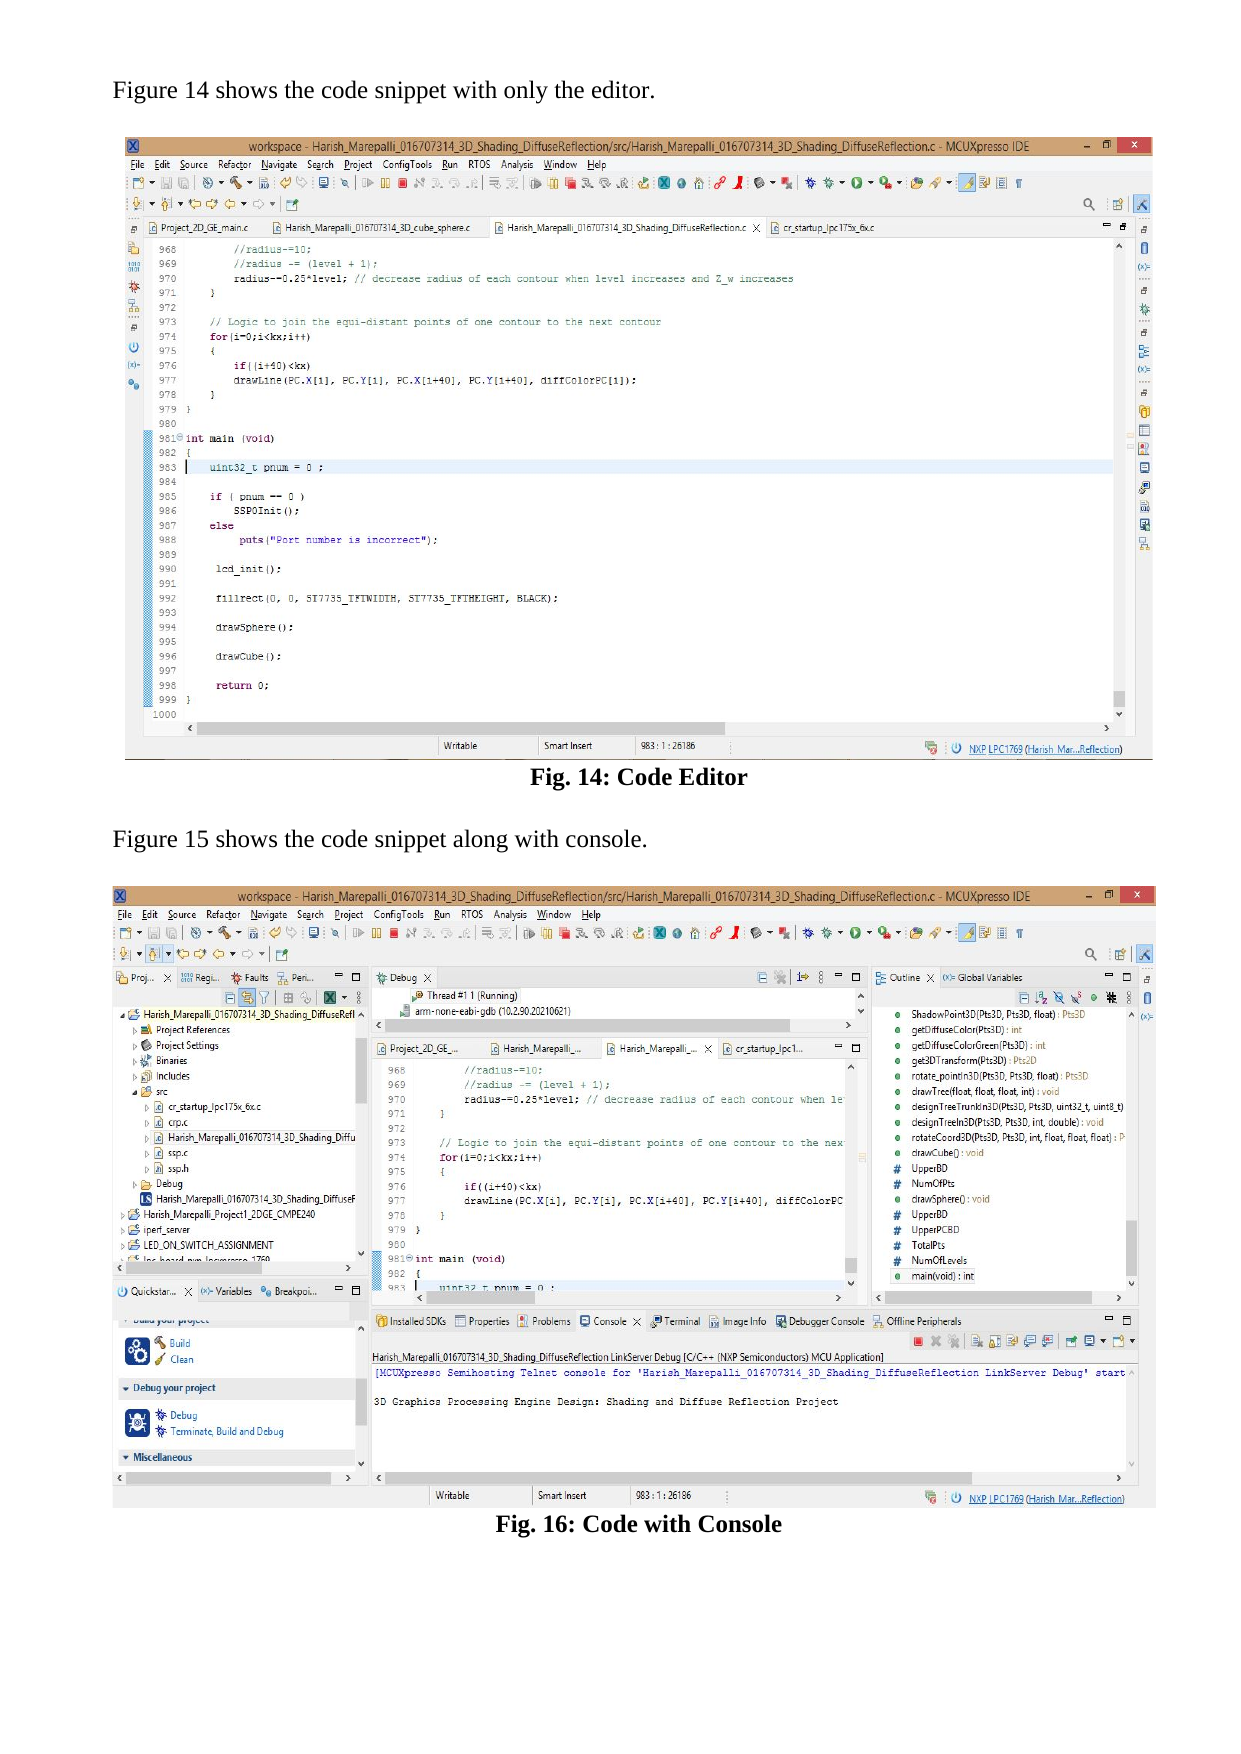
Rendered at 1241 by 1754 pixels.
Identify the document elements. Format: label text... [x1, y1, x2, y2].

list Figure 15 shows the code snippet along with console. [112, 824, 1165, 853]
list Figure 14 shows the code snippet with only the editor. [112, 75, 1165, 104]
list Fig. 14: Code Editor [112, 762, 1165, 791]
picture [112, 886, 1156, 1508]
picture [125, 137, 1153, 760]
list Fig. 16: Code with Console [112, 1509, 1165, 1538]
